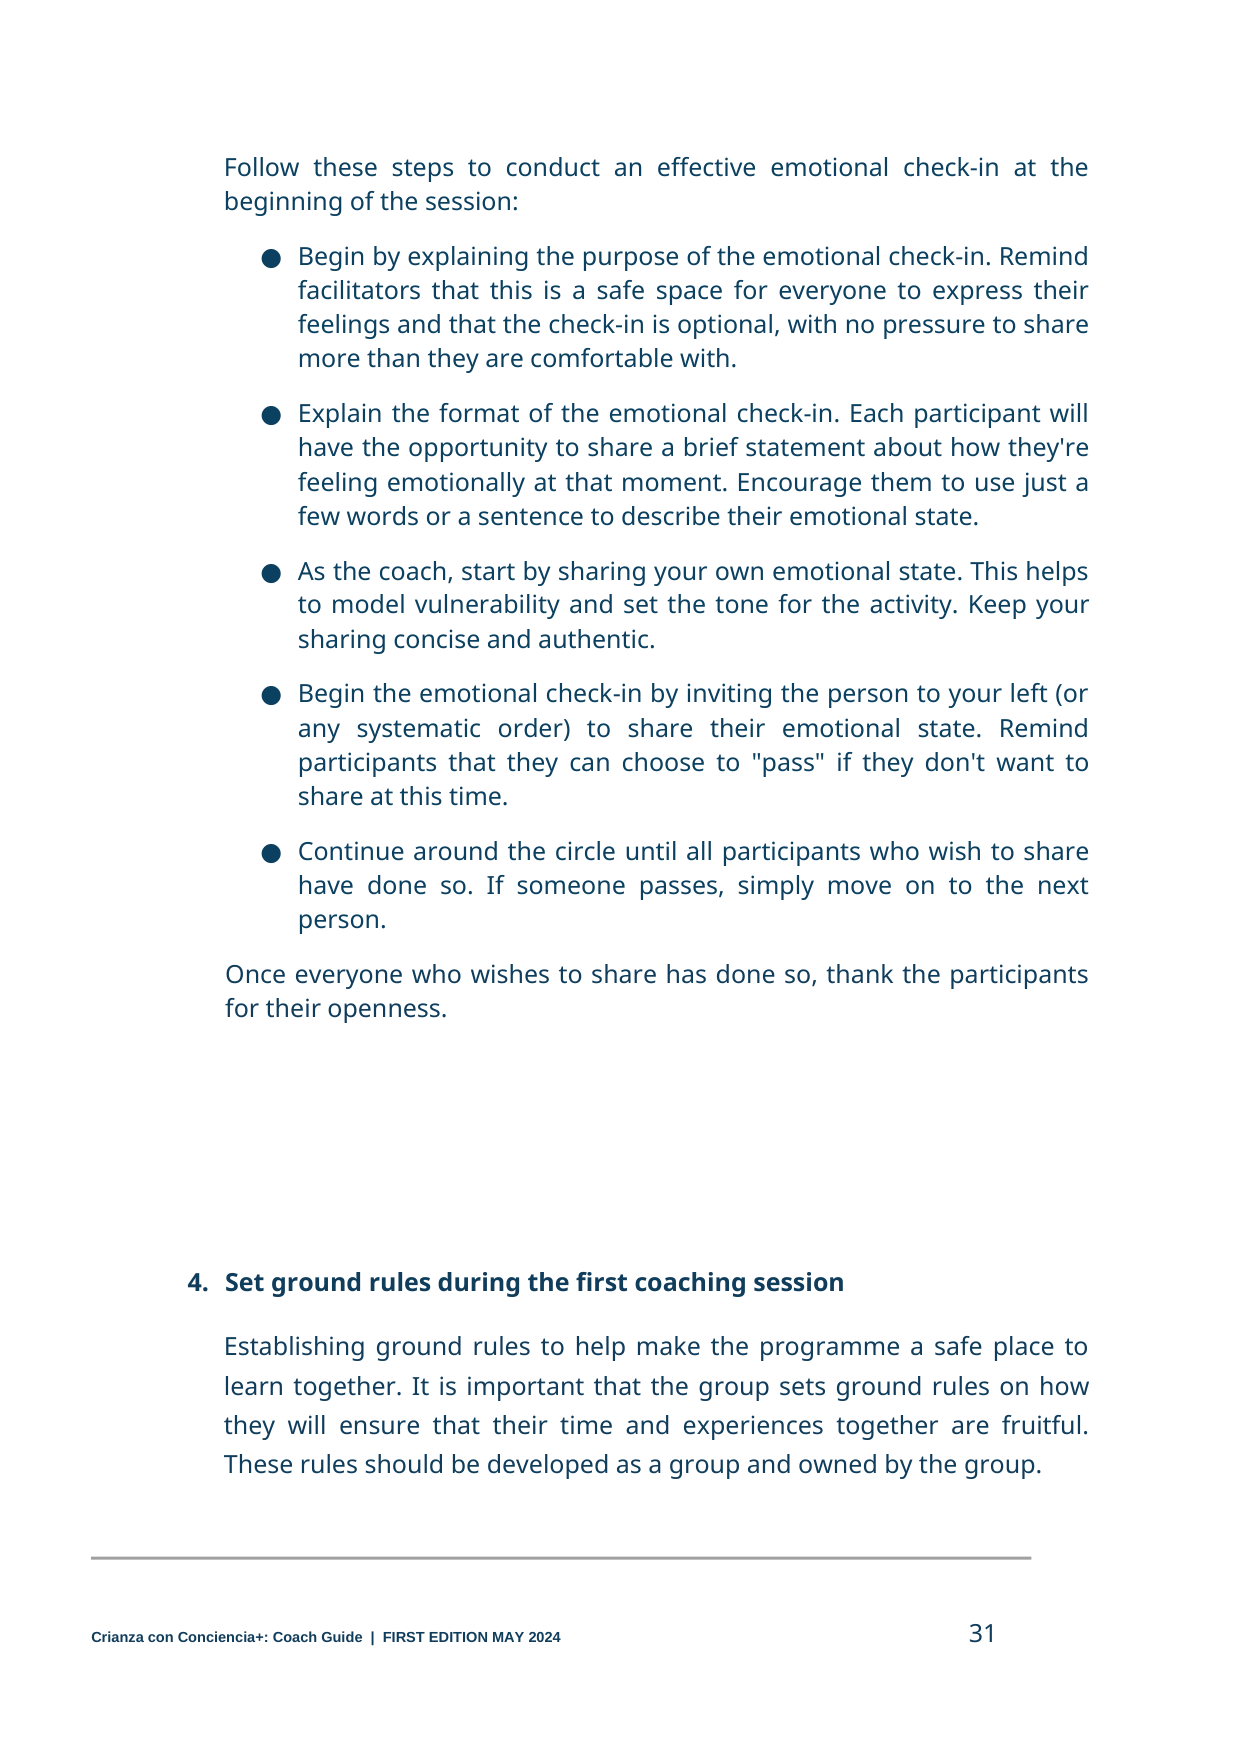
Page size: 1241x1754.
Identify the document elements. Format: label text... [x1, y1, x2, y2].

text Once everyone who wishes to share has done so, thank the participants for their openness. [225, 956, 1090, 1024]
list Explain the format of the emotional check-in. Each participant will have the opportunity to share a brief statement about how they're feeling emotionally at that moment. Encourage them to use just a few words or a sentence to describe their emotional state. [260, 396, 1090, 532]
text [224, 150, 1090, 218]
list Begin by explaining the purpose of the emotional check-in. Remind facilitators that this is a safe space for everyone to express their feelings and that the check-in is optional, with no pressure to share more than they are comfortable with. [260, 239, 1090, 375]
list Begin the emotional check-in by inviting the person to your left (or any systematic order) to share their emotional state. Remind participants that they can choose to "pass" if they don't want to share at this time. [260, 676, 1090, 812]
list Continue around the circle until all participants who wish to share have done so. If someone passes, simply move on to the next person. [260, 833, 1090, 935]
text Establishing ground rules to help make the programme a safe place to learn together. It is important that the group sets ground rules on how they will ensure that their time and experiences together are fruitful. These rules should be developed as a group and owned by the group. [224, 1329, 1090, 1481]
subtitle Set ground rules during the first coaching session [187, 1265, 1090, 1299]
list As the coach, start by sharing your own emotional state. This helps to model vulnerability and set the tone for the activity. Keep your sharing concise and authentic. [260, 553, 1090, 655]
